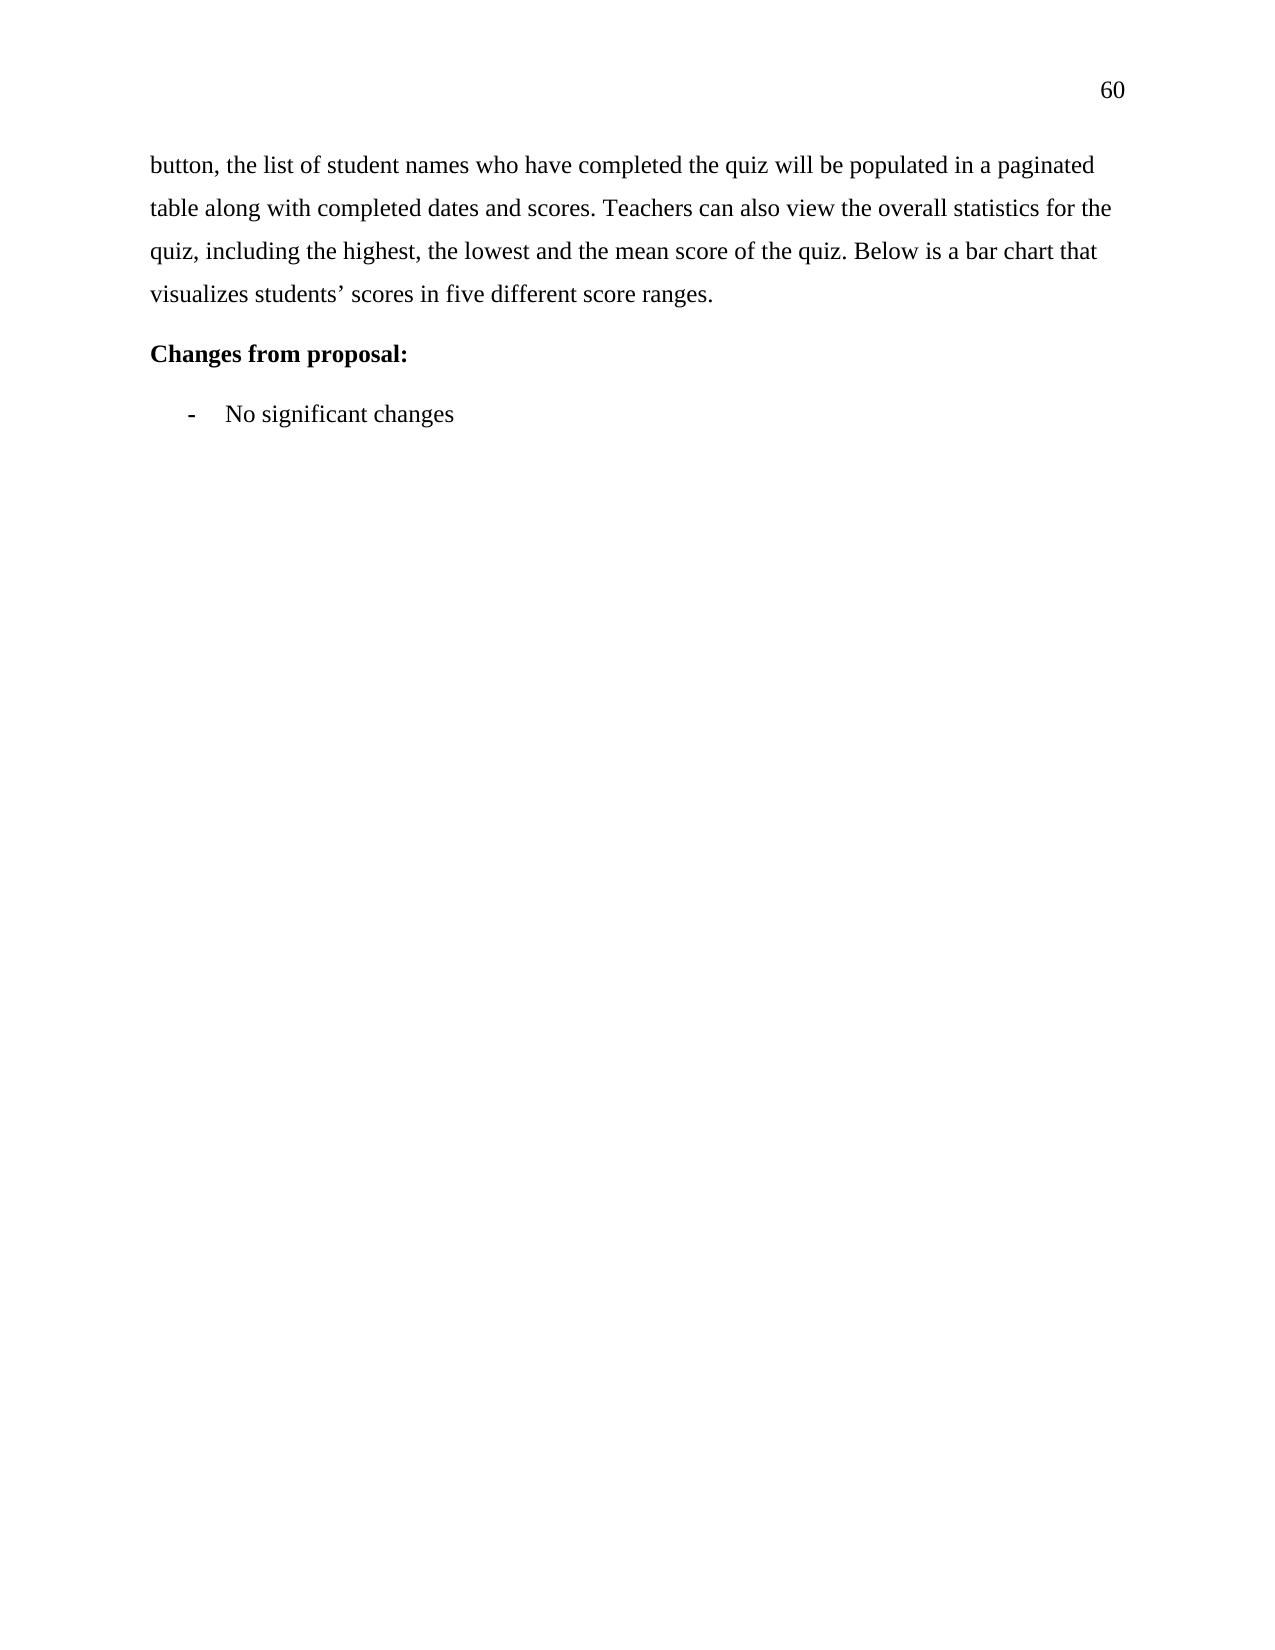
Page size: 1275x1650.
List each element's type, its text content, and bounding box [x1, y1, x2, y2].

text Changes from proposal: [150, 339, 1125, 368]
list No significant changes [187, 399, 1125, 428]
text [150, 150, 1125, 308]
